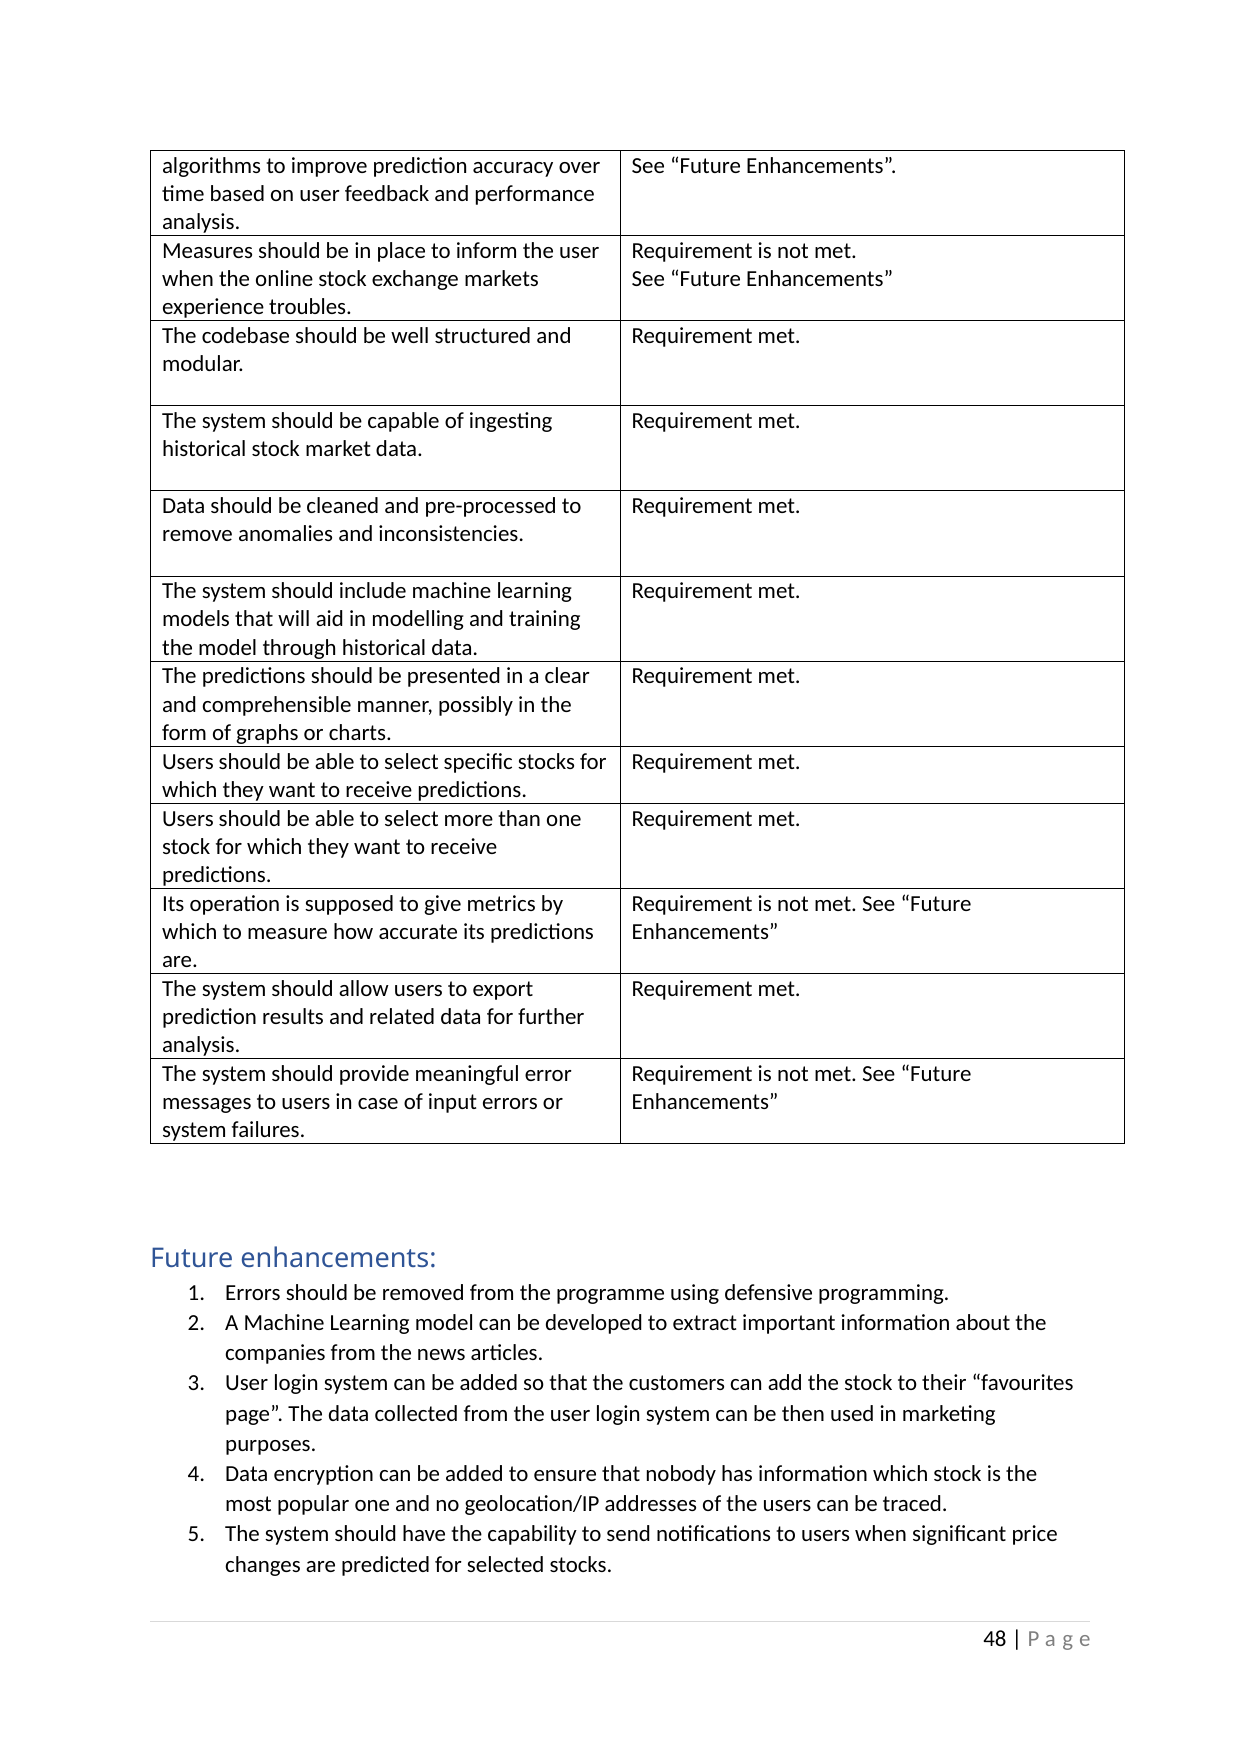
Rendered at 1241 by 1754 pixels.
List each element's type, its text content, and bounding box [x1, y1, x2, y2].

list A Machine Learning model can be developed to extract important information about the companies from the news articles. [187, 1308, 1090, 1366]
table_cell Requirement is not met. See “Future Enhancements” [621, 1059, 1124, 1143]
table_cell Data should be cleaned and pre-processed to remove anomalies and inconsistencies. [151, 491, 620, 576]
list Errors should be removed from the programme using defensive programming. [187, 1278, 1090, 1306]
table_cell Requirement met. [621, 491, 1124, 576]
table_cell The codebase should be well structured and modular. [151, 321, 620, 405]
table_cell The system should allow users to export prediction results and related data for further analysis. [151, 974, 620, 1058]
table_cell Requirement met. [621, 577, 1124, 661]
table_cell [621, 151, 1124, 235]
table_cell Requirement is not met. See “Future Enhancements” [621, 236, 1124, 320]
table_cell Users should be able to select specific stocks for which they want to receive predictions. [151, 747, 620, 803]
table_cell Requirement met. [621, 747, 1124, 803]
table_cell Requirement met. [621, 662, 1124, 746]
list User login system can be added so that the customers can add the stock to their “favourites page”. The data collected from the user login system can be then used in marketing purposes. [187, 1368, 1090, 1457]
table_cell Requirement is not met. See “Future Enhancements” [621, 889, 1124, 973]
list The system should have the capability to send notifications to users when significant price changes are predicted for selected stocks. [187, 1519, 1090, 1578]
table_cell Requirement met. [621, 321, 1124, 405]
table_cell The system should provide meaningful error messages to users in case of input errors or system failures. [151, 1059, 620, 1143]
table_cell Measures should be in place to inform the user when the online stock exchange markets experience troubles. [151, 236, 620, 320]
list Data encryption can be added to ensure that nobody has information which stock is the most popular one and no geolocation/IP addresses of the users can be traced. [187, 1459, 1090, 1517]
table_cell The system should be capable of ingesting historical stock market data. [151, 406, 620, 490]
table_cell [151, 151, 620, 235]
table_cell Requirement met. [621, 974, 1124, 1058]
table_cell Requirement met. [621, 804, 1124, 888]
table_cell Users should be able to select more than one stock for which they want to receive predictions. [151, 804, 620, 888]
table_cell Its operation is supposed to give metrics by which to measure how accurate its predictions are. [151, 889, 620, 973]
table_cell The predictions should be presented in a clear and comprehensible manner, possibly in the form of graphs or charts. [151, 662, 620, 746]
table_cell The system should include machine learning models that will aid in modelling and training the model through historical data. [151, 577, 620, 661]
table_cell Requirement met. [621, 406, 1124, 490]
subtitle Future enhancements: [150, 1238, 1090, 1275]
